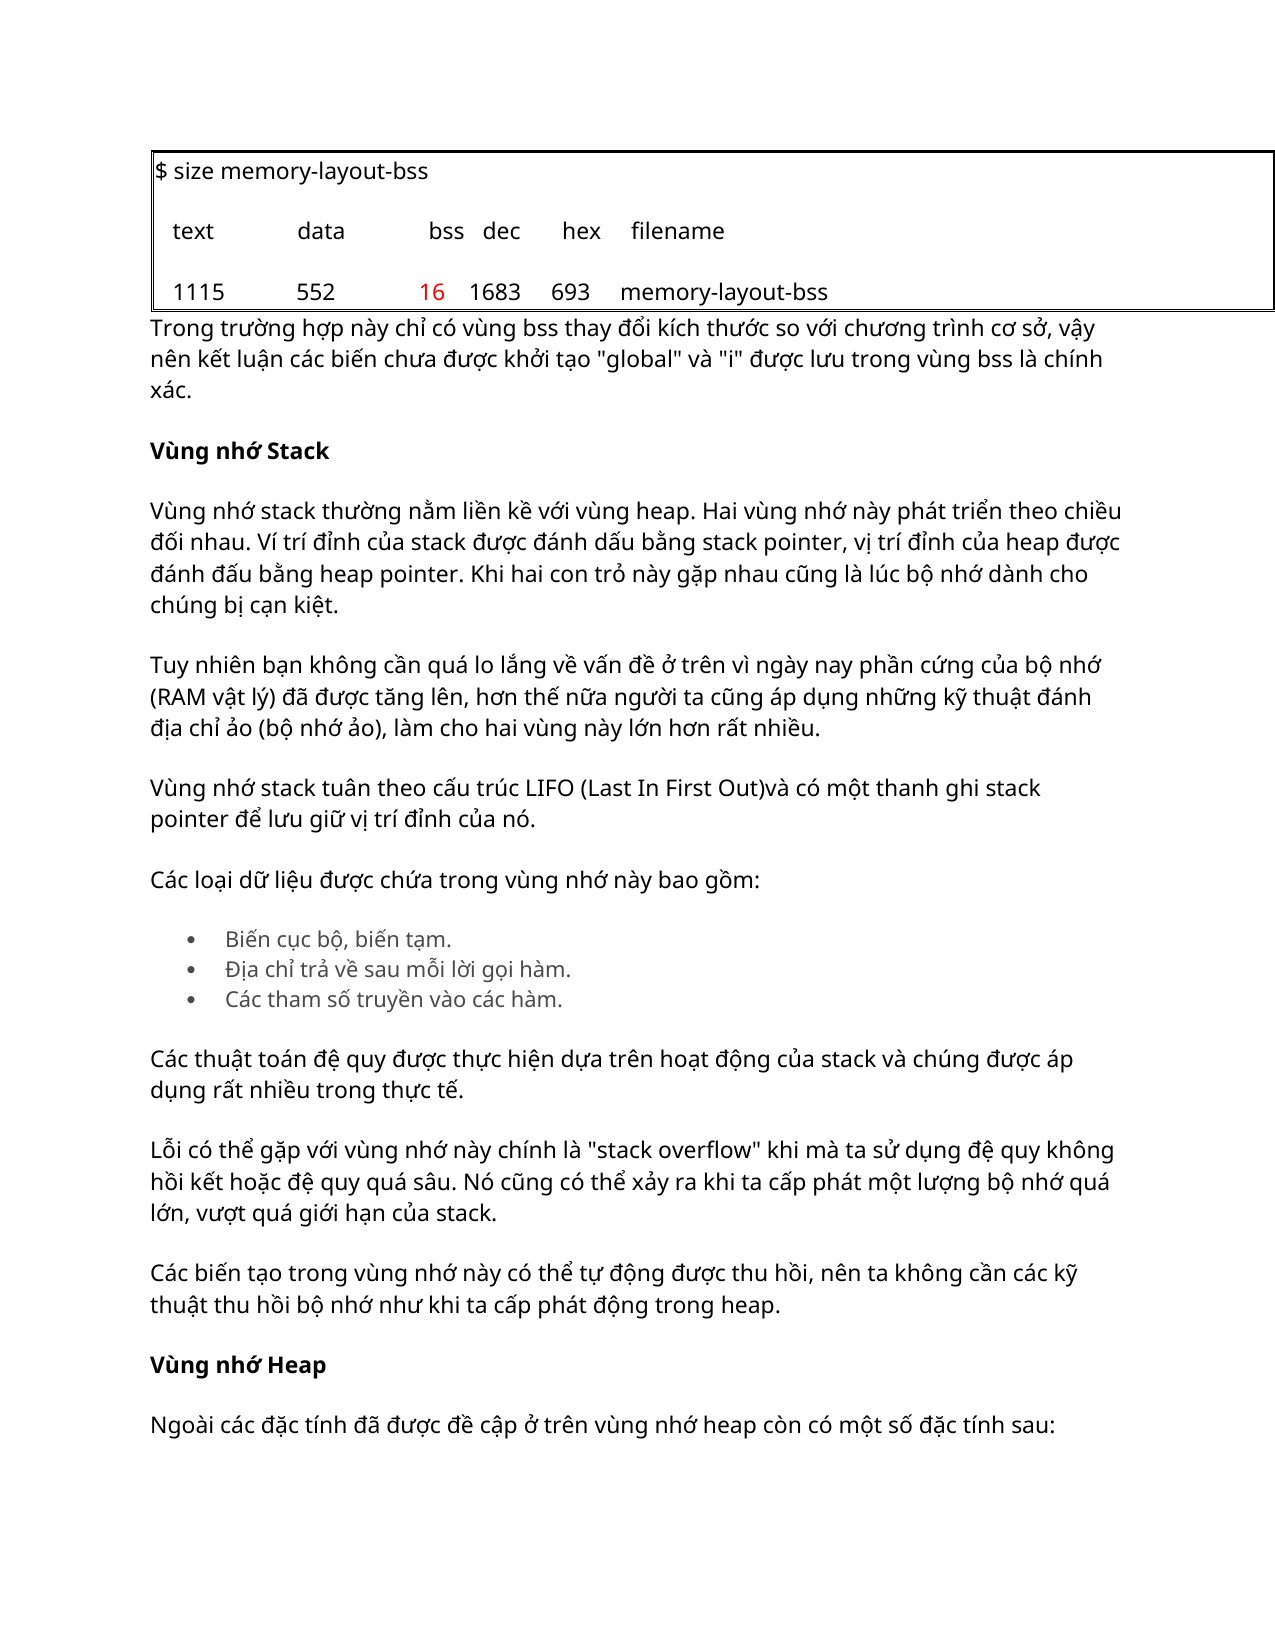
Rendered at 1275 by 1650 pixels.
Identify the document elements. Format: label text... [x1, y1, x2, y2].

text Trong trường hợp này chỉ có vùng bss thay đổi kích thước so với chương trình cơ sở, vậy nên kết luận các biến chưa được khởi tạo "global" và "i" được lưu trong vùng bss là chính xác. [150, 312, 1125, 405]
text Vùng nhớ Stack [150, 434, 1125, 466]
text Ngoài các đặc tính đã được đề cập ở trên vùng nhớ heap còn có một số đặc tính sau: [150, 1409, 1125, 1441]
text Lỗi có thể gặp với vùng nhớ này chính là "stack overflow" khi mà ta sử dụng đệ quy không hồi kết hoặc đệ quy quá sâu. Nó cũng có thể xảy ra khi ta cấp phát một lượng bộ nhớ quá lớn, vượt quá giới hạn của stack. [150, 1134, 1125, 1228]
list Địa chỉ trả về sau mỗi lời gọi hàm. [187, 954, 1125, 984]
text Vùng nhớ Heap [150, 1349, 1125, 1380]
text Vùng nhớ stack tuân theo cấu trúc LIFO (Last In First Out)và có một thanh ghi stack pointer để lưu giữ vị trí đỉnh của nó. [150, 772, 1125, 834]
text Tuy nhiên bạn không cần quá lo lắng về vấn đề ở trên vì ngày nay phần cứng của bộ nhớ (RAM vật lý) đã được tăng lên, hơn thế nữa người ta cũng áp dụng những kỹ thuật đánh địa chỉ ảo (bộ nhớ ảo), làm cho hai vùng này lớn hơn rất nhiều. [150, 649, 1125, 743]
list Các tham số truyền vào các hàm. [187, 984, 1125, 1013]
text Các thuật toán đệ quy được thực hiện dựa trên hoạt động của stack và chúng được áp dụng rất nhiều trong thực tế. [150, 1043, 1125, 1105]
list Biến cục bộ, biến tạm. [187, 924, 1125, 954]
text Các loại dữ liệu được chứa trong vùng nhớ này bao gồm: [150, 864, 1125, 895]
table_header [154, 153, 1273, 308]
text Các biến tạo trong vùng nhớ này có thể tự động được thu hồi, nên ta không cần các kỹ thuật thu hồi bộ nhớ như khi ta cấp phát động trong heap. [150, 1257, 1125, 1320]
text Vùng nhớ stack thường nằm liền kề với vùng heap. Hai vùng nhớ này phát triển theo chiều đối nhau. Ví trí đỉnh của stack được đánh dấu bằng stack pointer, vị trí đỉnh của heap được đánh đấu bằng heap pointer. Khi hai con trỏ này gặp nhau cũng là lúc bộ nhớ dành cho chúng bị cạn kiệt. [150, 495, 1125, 620]
